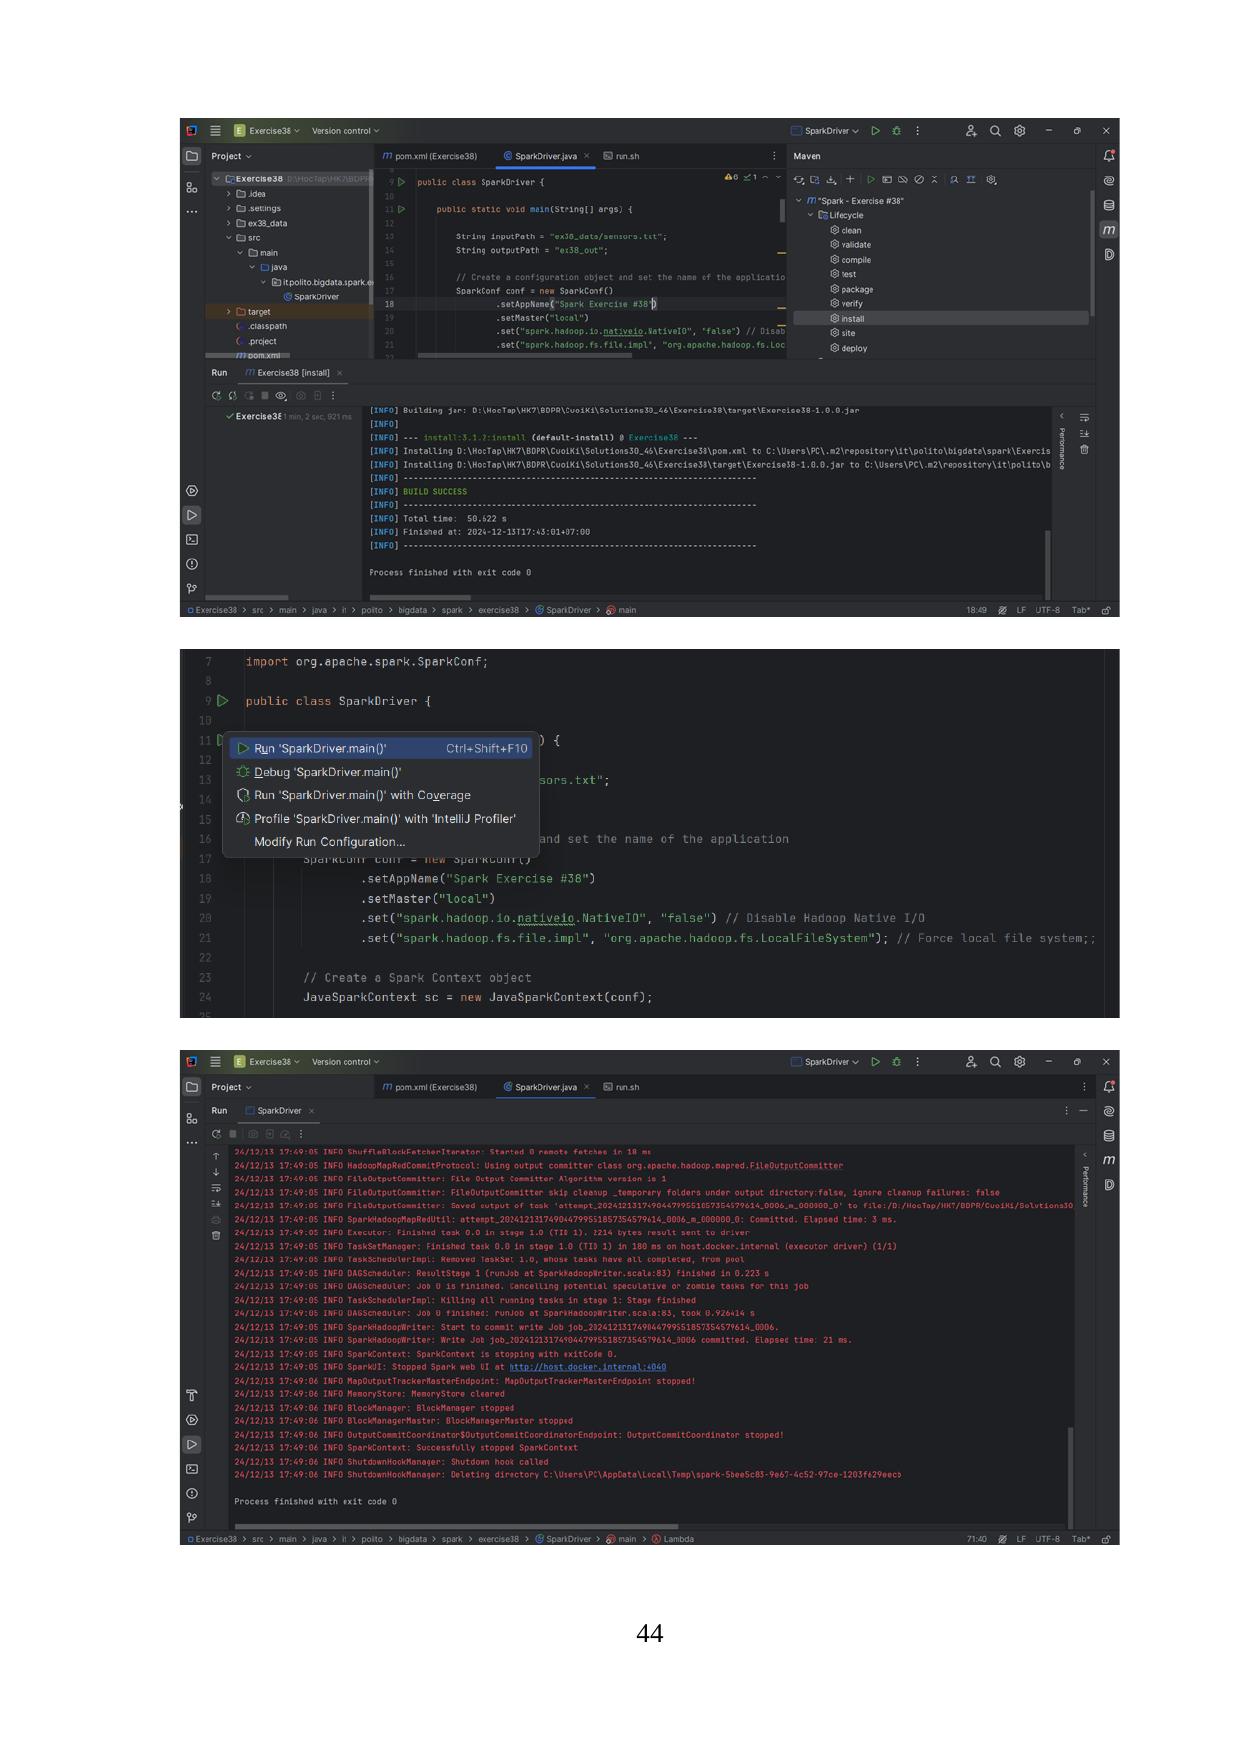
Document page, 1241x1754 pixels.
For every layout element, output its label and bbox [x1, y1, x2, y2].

picture [179, 118, 1120, 617]
picture [179, 1050, 1120, 1545]
picture [179, 649, 1120, 1018]
